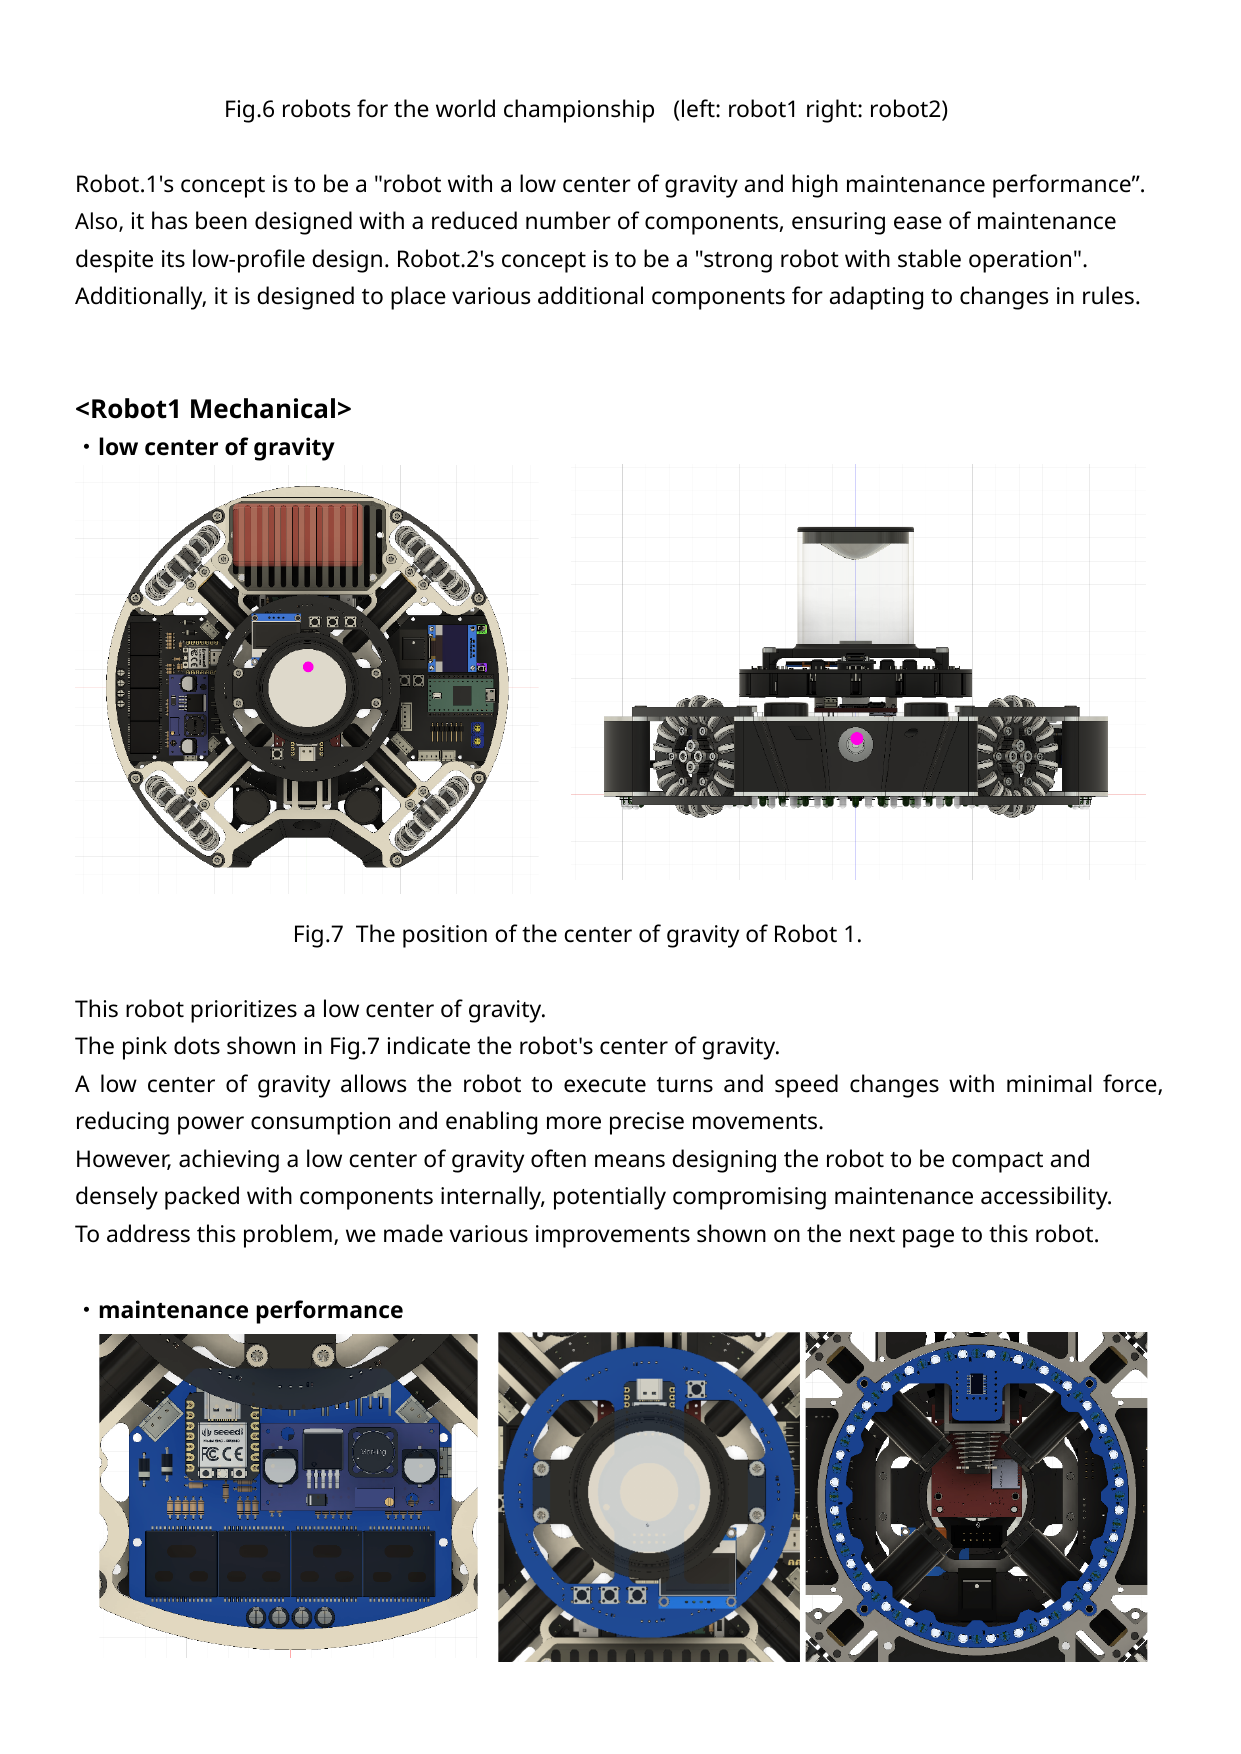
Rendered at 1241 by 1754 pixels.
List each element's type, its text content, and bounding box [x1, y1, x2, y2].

text densely packed with components internally, potentially compromising maintenance accessibility. [75, 1177, 1165, 1214]
text This robot prioritizes a low center of gravity. [75, 989, 1165, 1027]
text ・maintenance performance [75, 1289, 1165, 1327]
picture [99, 1334, 478, 1658]
text <Robot1 Mechanical> [75, 389, 1165, 427]
text A low center of gravity allows the robot to execute turns and speed changes with minimal force, reducing power consumption and enabling more precise movements. [75, 1064, 1165, 1139]
text To address this problem, we made various improvements shown on the next page to this robot. [75, 1214, 1165, 1252]
picture [571, 464, 1146, 880]
text Robot.1's concept is to be a "robot with a low center of gravity and high maintenance performance”. Also, it has been designed with a reduced number of components, ensuring ease of maintenance despite its low-profile design. Robot.2's concept is to be a "strong robot with stable operation". Additionally, it is designed to place various additional components for adapting to changes in rules. [75, 164, 1165, 314]
picture [75, 465, 539, 894]
text The pink dots shown in Fig.7 indicate the robot's center of gravity. [75, 1027, 1165, 1064]
text ・low center of gravity [75, 427, 1165, 464]
text Fig.7 The position of the center of gravity of Robot 1. [75, 914, 1165, 952]
picture [805, 1332, 1148, 1662]
picture [499, 1333, 800, 1662]
text Fig.6 robots for the world championship (left: robot1 right: robot2) [75, 89, 1165, 127]
text However, achieving a low center of gravity often means designing the robot to be compact and [75, 1139, 1165, 1177]
